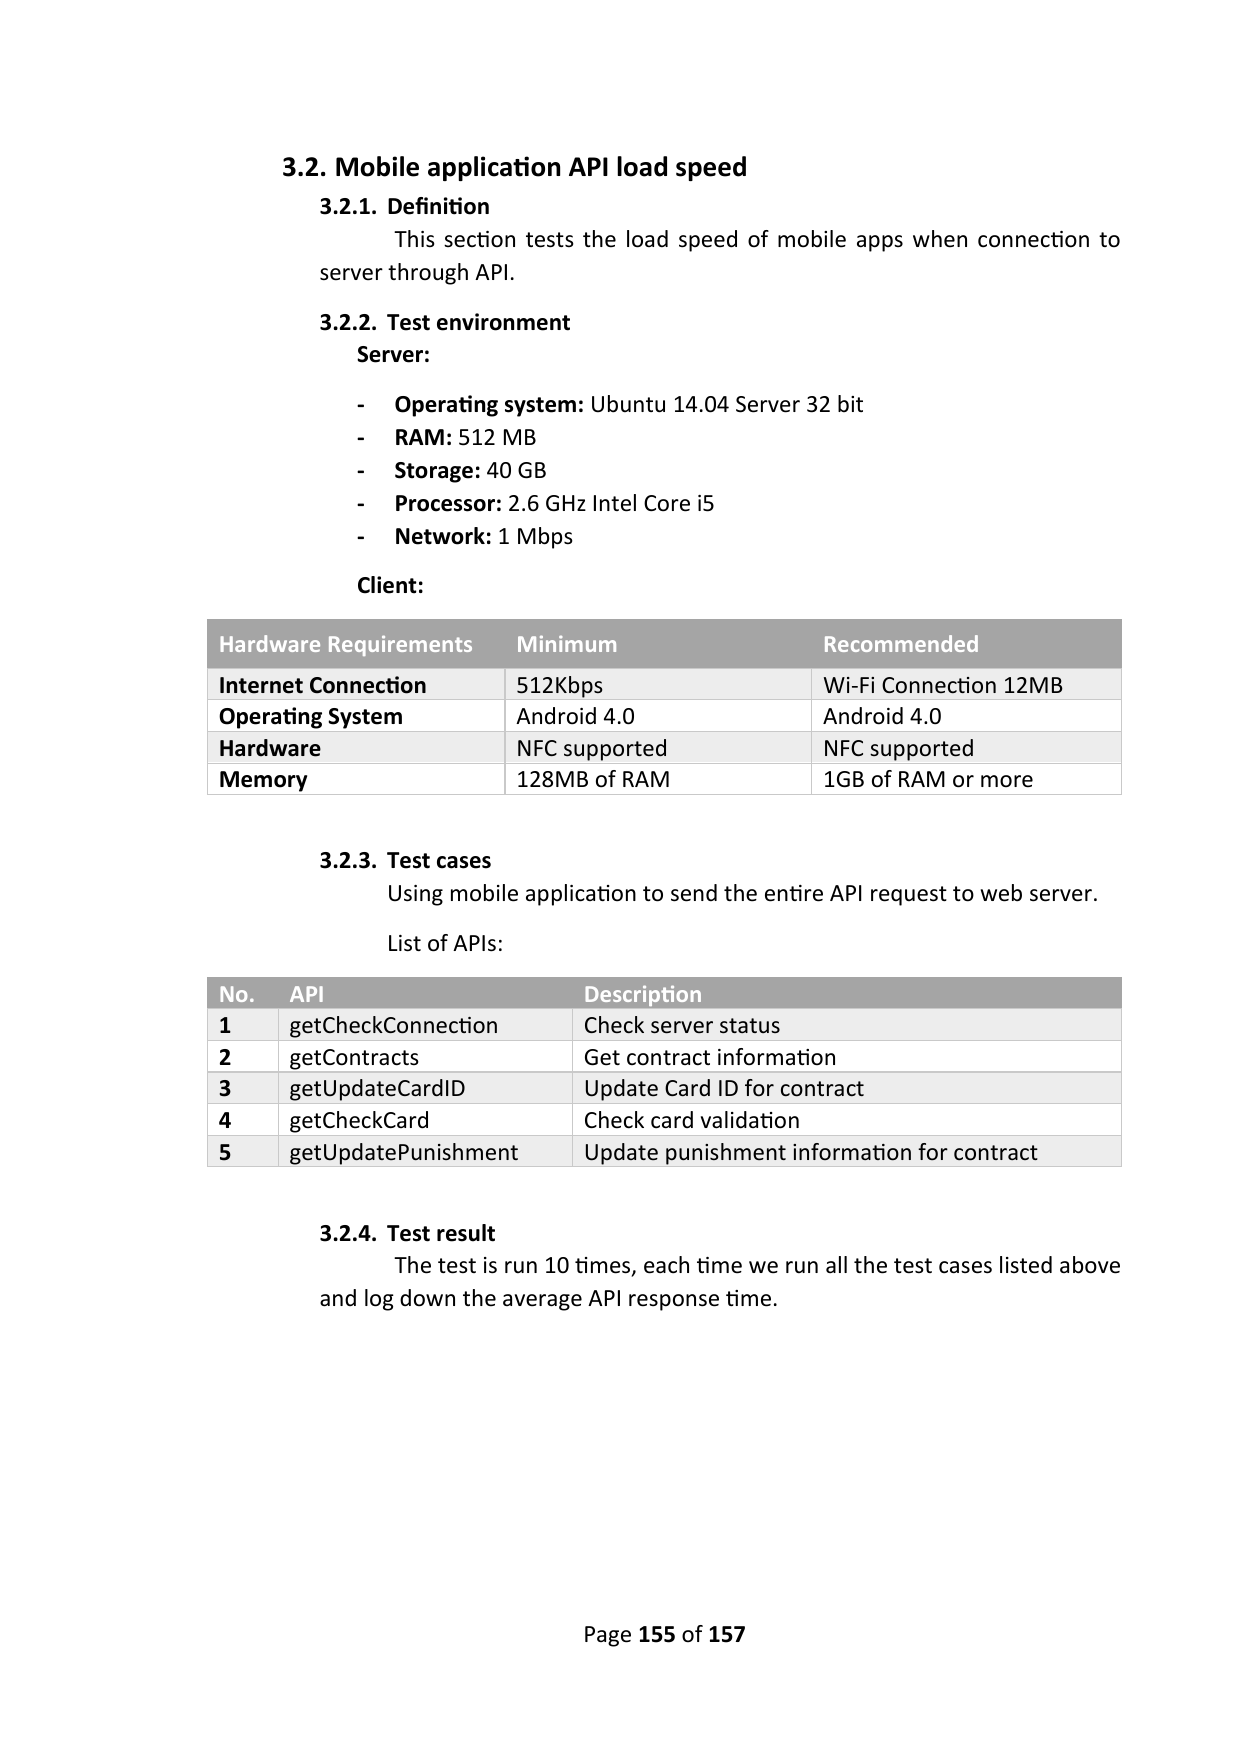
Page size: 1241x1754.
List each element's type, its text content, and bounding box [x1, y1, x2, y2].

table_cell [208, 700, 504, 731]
list Operating system: Ubuntu 14.04 Server 32 bit [357, 388, 1122, 419]
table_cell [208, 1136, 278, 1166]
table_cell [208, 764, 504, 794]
list RAM: 512 MB [357, 421, 1122, 452]
list Processor: 2.6 GHz Intel Core i5 [357, 487, 1122, 517]
text List of APIs: [312, 927, 1122, 958]
text This section tests the load speed of mobile apps when connection to server through API. [319, 223, 1122, 287]
subtitle Test result [319, 1217, 1122, 1247]
text Server: [357, 339, 1122, 369]
text Client: [357, 569, 1122, 600]
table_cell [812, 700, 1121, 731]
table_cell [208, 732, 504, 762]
subtitle Test environment [319, 306, 1122, 336]
text Using mobile application to send the entire API request to web server. [312, 878, 1122, 908]
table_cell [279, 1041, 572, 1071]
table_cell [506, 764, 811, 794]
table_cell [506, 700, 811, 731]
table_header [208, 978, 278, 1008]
subtitle Mobile application API load speed [282, 148, 1122, 183]
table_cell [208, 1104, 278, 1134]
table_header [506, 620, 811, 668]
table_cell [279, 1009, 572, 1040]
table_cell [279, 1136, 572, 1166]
text The test is run 10 times, each time we run all the test cases listed above and log down the average API response time. [319, 1250, 1122, 1313]
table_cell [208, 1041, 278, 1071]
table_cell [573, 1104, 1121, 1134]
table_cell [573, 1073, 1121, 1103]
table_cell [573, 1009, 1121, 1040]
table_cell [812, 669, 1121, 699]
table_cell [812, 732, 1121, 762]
list Network: 1 Mbps [357, 520, 1122, 550]
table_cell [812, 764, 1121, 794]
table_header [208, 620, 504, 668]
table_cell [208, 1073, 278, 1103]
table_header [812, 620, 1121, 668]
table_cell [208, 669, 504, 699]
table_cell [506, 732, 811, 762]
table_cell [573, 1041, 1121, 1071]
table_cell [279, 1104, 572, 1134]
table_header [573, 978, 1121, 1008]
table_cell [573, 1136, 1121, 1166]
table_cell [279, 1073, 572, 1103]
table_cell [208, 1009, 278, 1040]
subtitle Test cases [319, 845, 1122, 875]
subtitle Definition [319, 190, 1122, 221]
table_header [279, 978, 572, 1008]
list Storage: 40 GB [357, 454, 1122, 484]
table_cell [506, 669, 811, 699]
